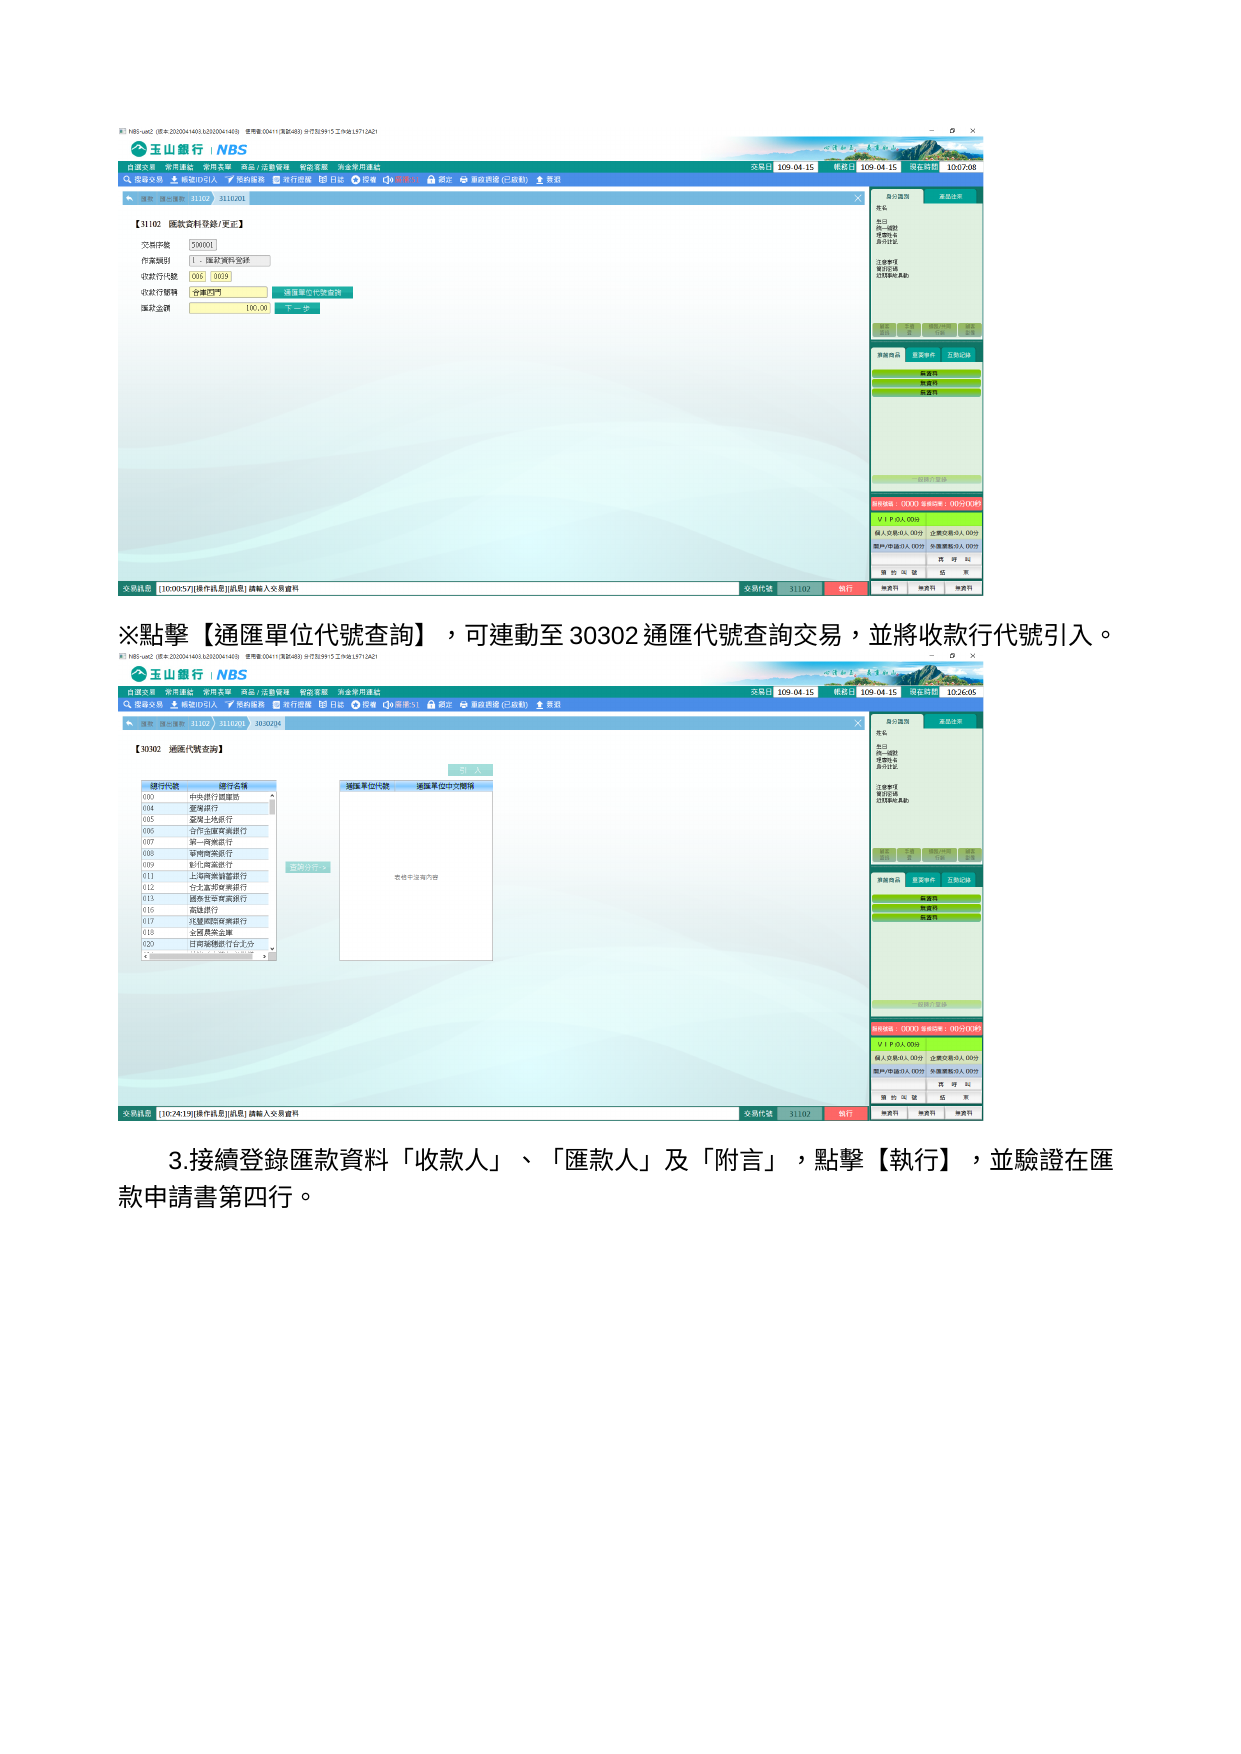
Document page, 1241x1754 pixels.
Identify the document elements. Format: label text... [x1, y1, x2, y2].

text ※點擊【通匯單位代號查詢】，可連動至30302通匯代號查詢交易，並將收款行代號引入。 [118, 614, 1122, 652]
picture [118, 652, 984, 1121]
text 3.接續登錄匯款資料「收款人」、「匯款人」及「附言」，點擊【執行】，並驗證在匯款申請書第四行。 [118, 1139, 1122, 1214]
picture [118, 127, 984, 596]
